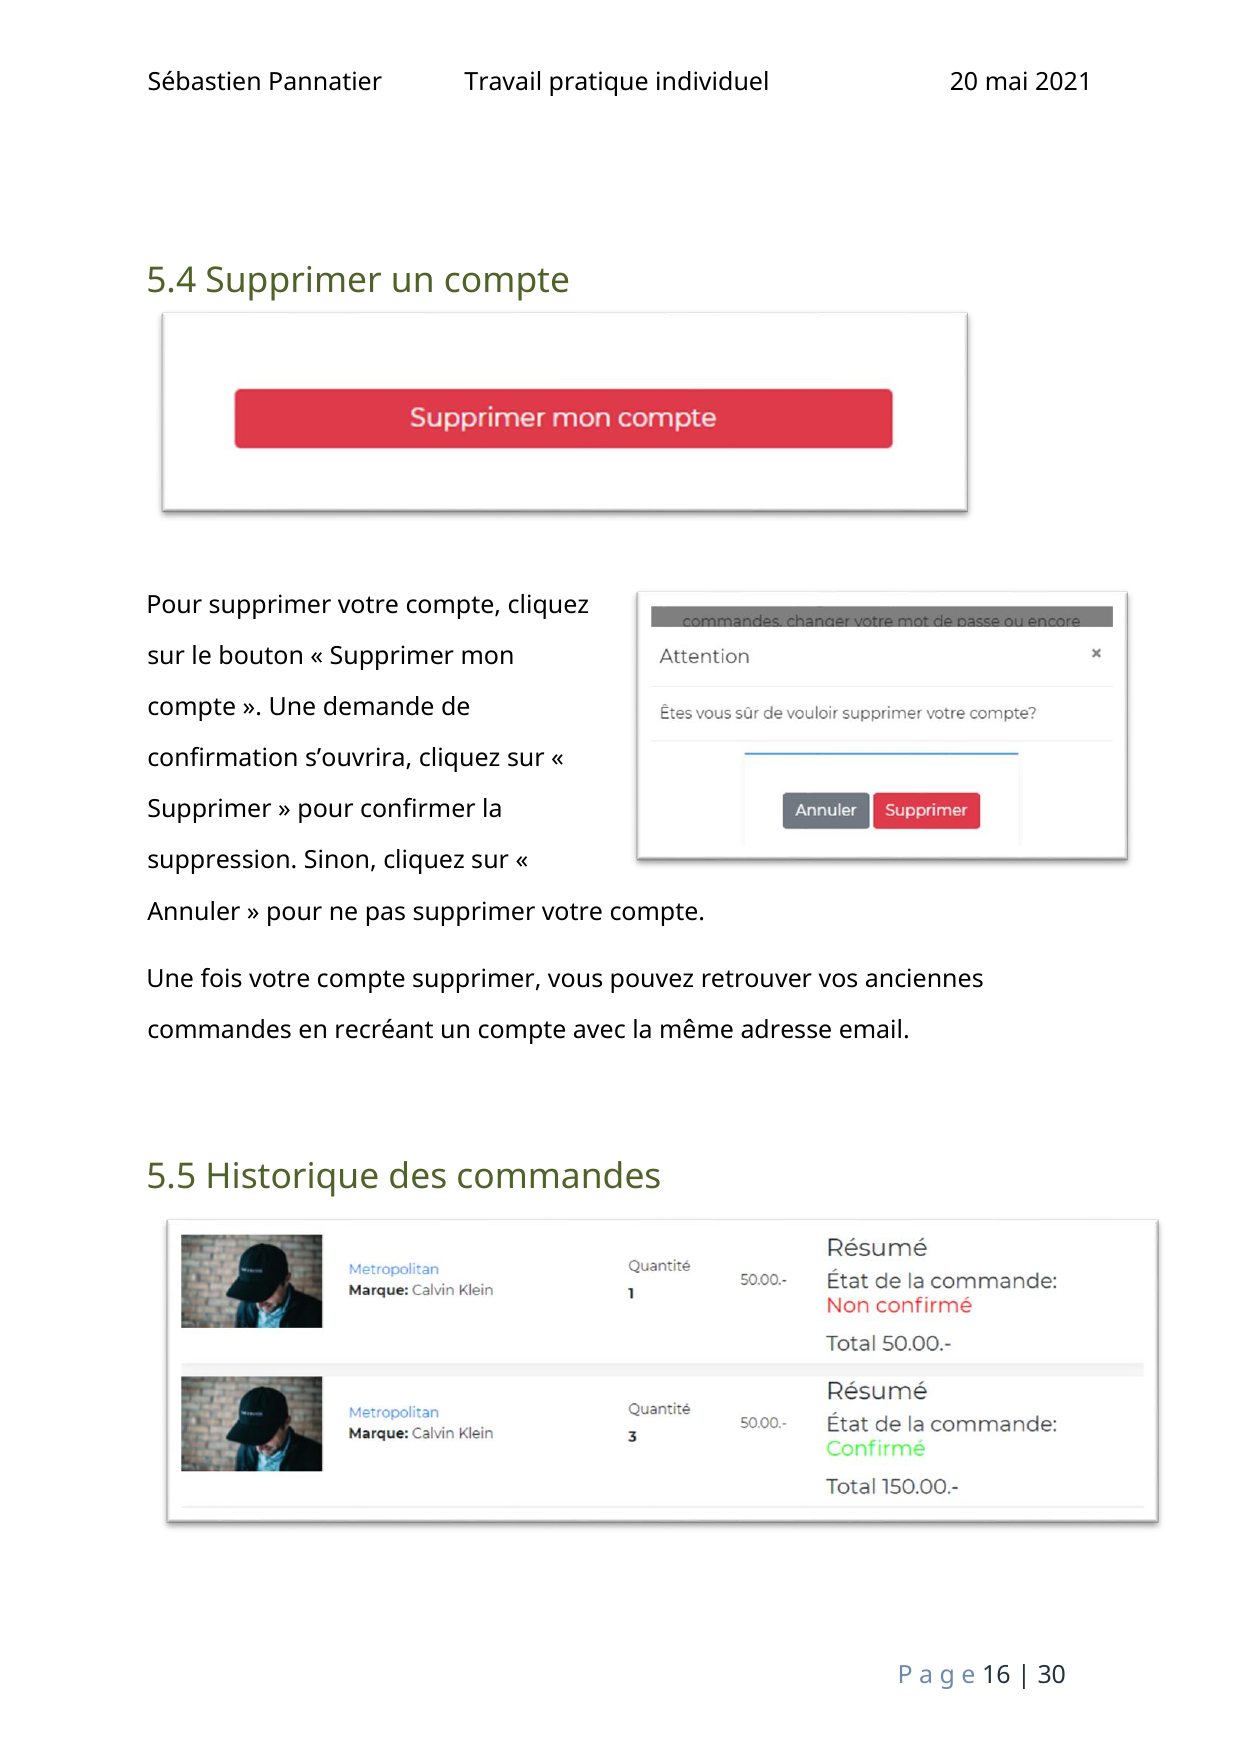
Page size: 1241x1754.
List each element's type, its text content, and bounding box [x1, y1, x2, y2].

picture [157, 1213, 1167, 1535]
subtitle 5.5 Historique des commandes [146, 1151, 1167, 1199]
subtitle 5.4 Supprimer un compte [146, 254, 1167, 302]
picture [152, 306, 977, 524]
text Une fois votre compte supprimer, vous pouvez retrouver vos anciennes commandes en recréant un compte avec la même adresse email. [146, 961, 1114, 1046]
picture [627, 585, 1137, 872]
